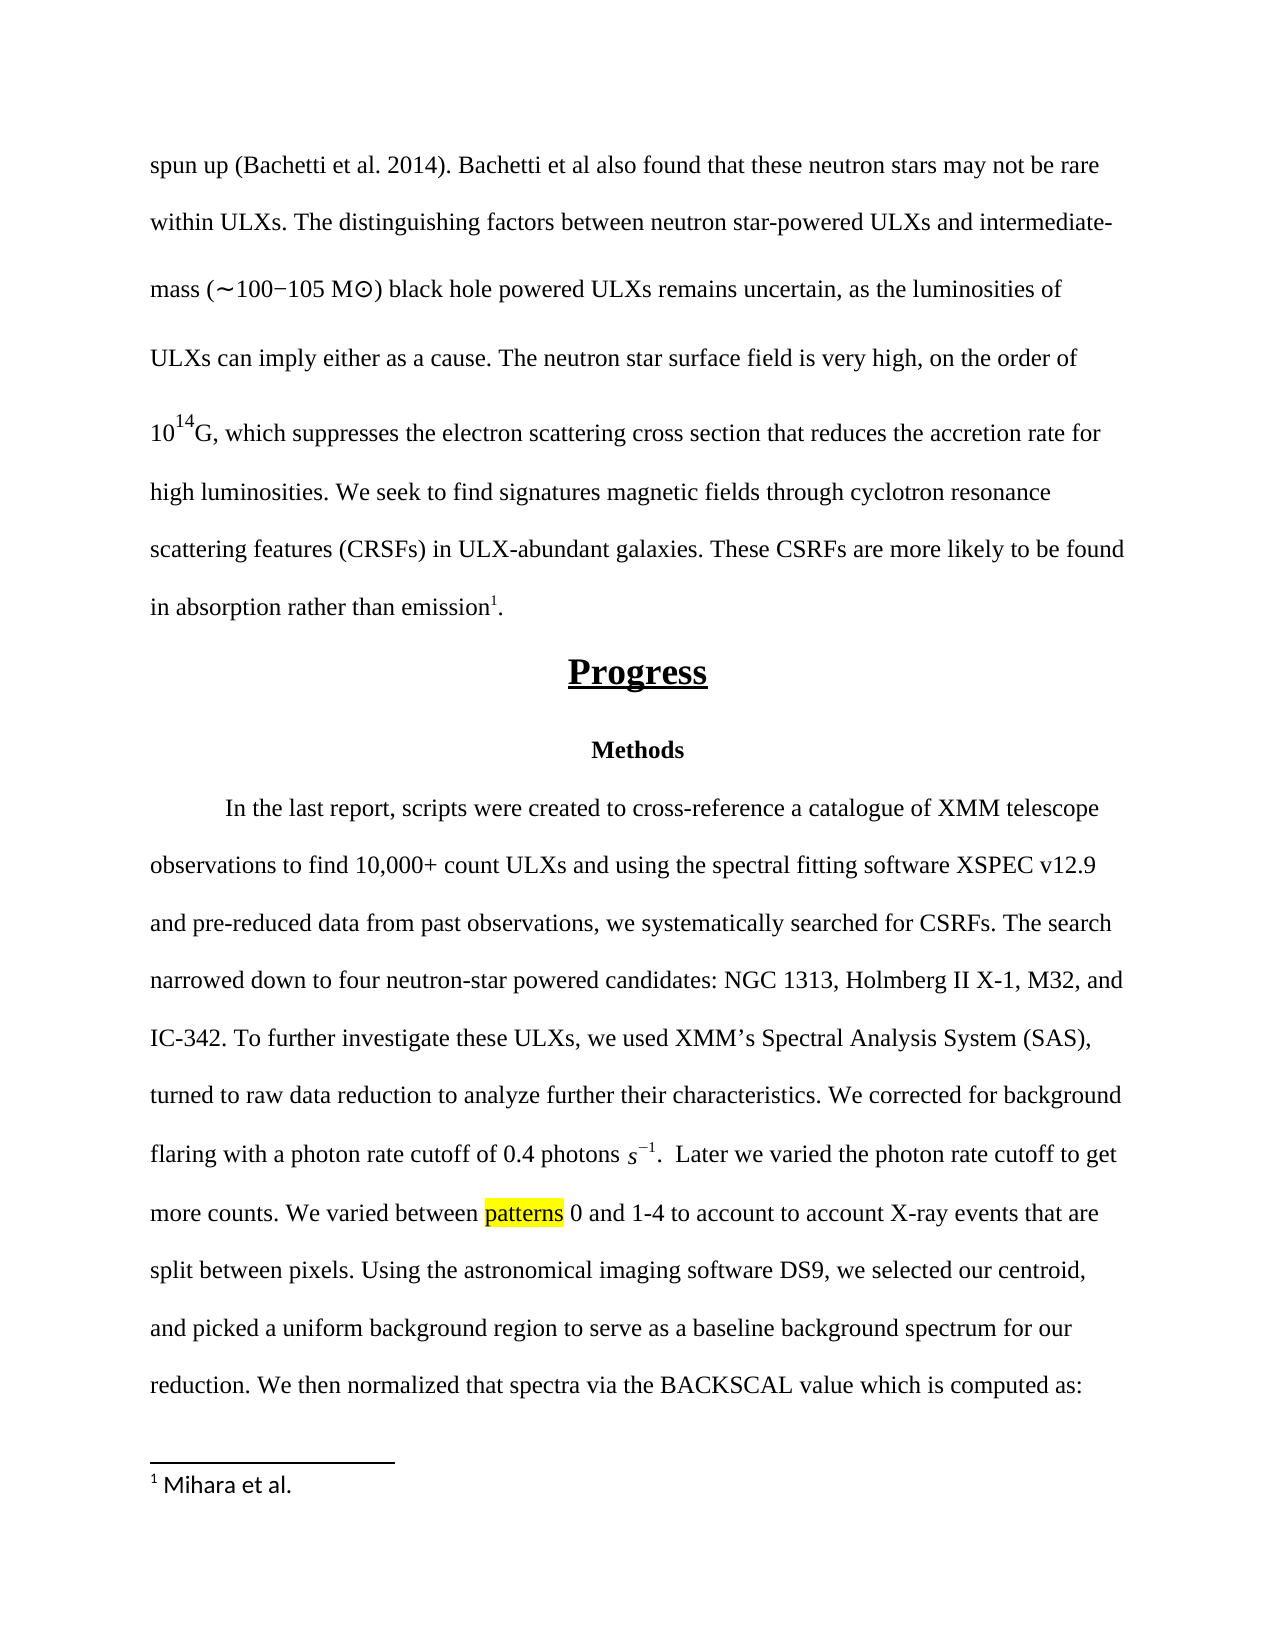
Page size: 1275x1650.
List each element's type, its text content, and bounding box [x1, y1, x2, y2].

text In the last report, scripts were created to cross-reference a catalogue of XMM telescope observations to find 10,000+ count ULXs and using the spectral fitting software XSPEC v12.9 and pre-reduced data from past observations, we systematically searched for CSRFs. The search narrowed down to four neutron-star powered candidates: NGC 1313, Holmberg II X-1, M32, and IC-342. To further investigate these ULXs, we used XMM’s Spectral Analysis System (SAS), turned to raw data reduction to analyze further their characteristics. We corrected for background flaring with a photon rate cutoff of 0.4 photons . Later we varied the photon rate cutoff to get more counts. We varied between patterns 0 and 1-4 to account to account X-ray events that are split between pixels. Using the astronomical imaging software DS9, we selected our centroid, and picked a uniform background region to serve as a baseline background spectrum for our reduction. We then normalized that spectra via the BACKSCAL value which is computed as: [150, 793, 1125, 1399]
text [150, 150, 1125, 621]
text Progress [150, 649, 1125, 692]
text Methods [150, 736, 1125, 764]
